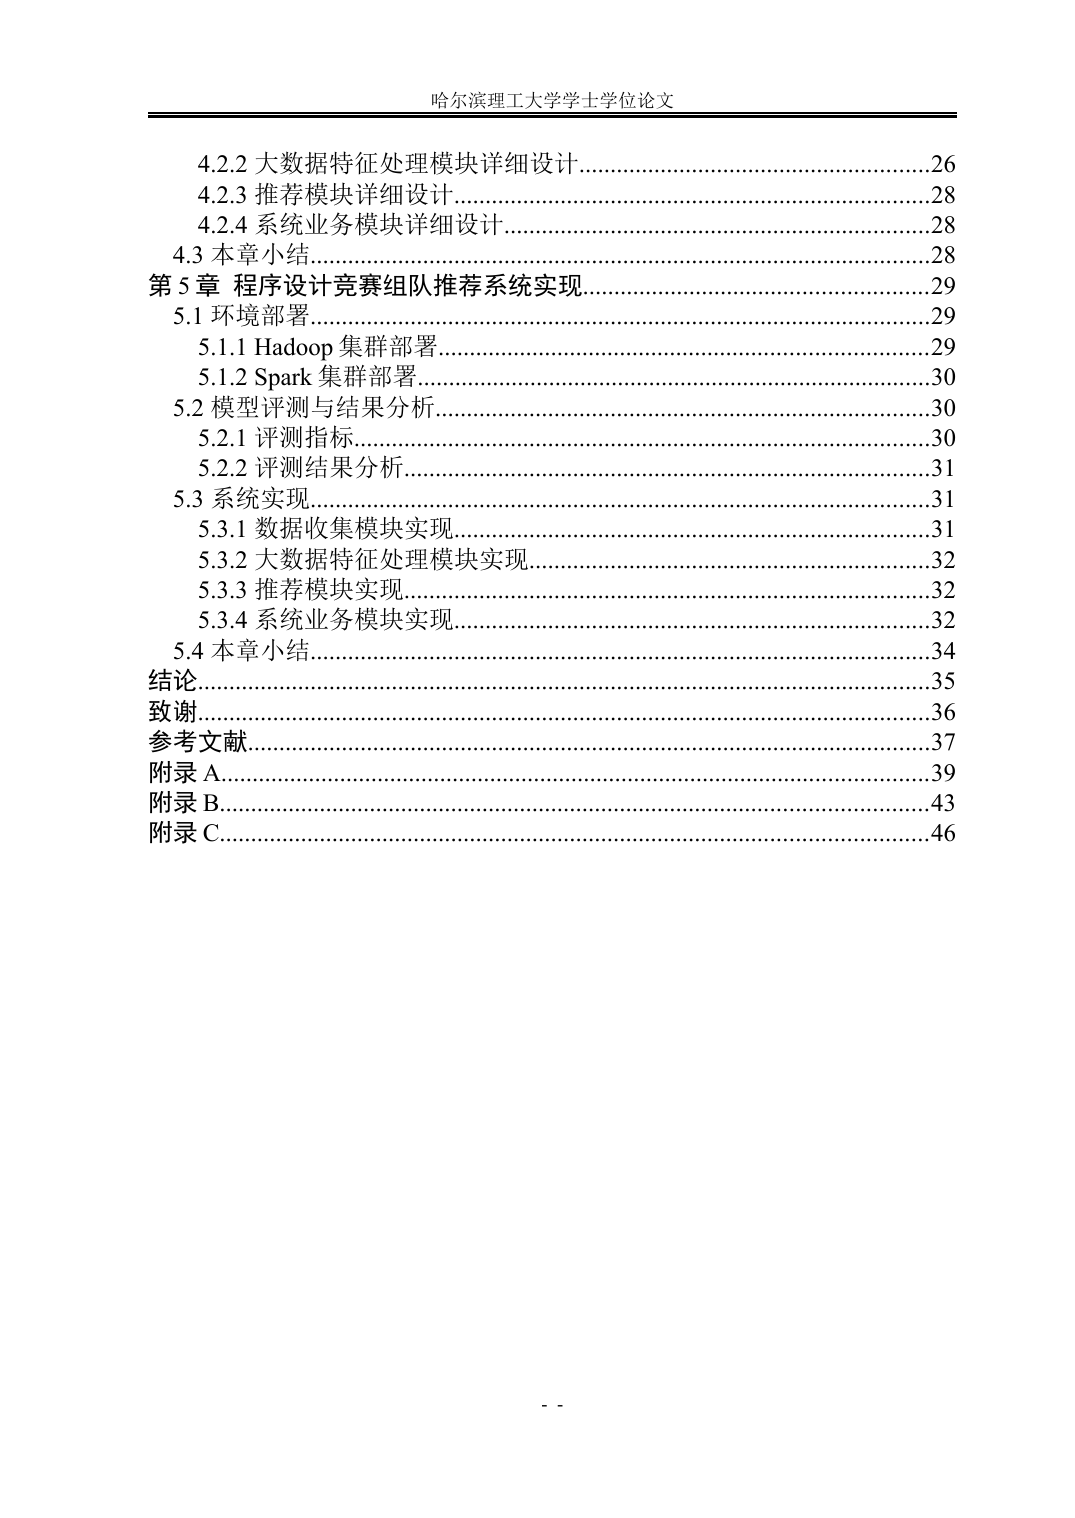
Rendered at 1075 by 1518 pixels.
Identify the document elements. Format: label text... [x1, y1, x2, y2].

text 4.2.3 推荐模块详细设计 28 [198, 178, 957, 208]
text 4.2.4 系统业务模块详细设计 28 [198, 208, 957, 239]
text 5.1.2 Spark集群部署 30 [198, 361, 957, 391]
text 5.4 本章小结 34 [173, 634, 957, 665]
text 4.3 本章小结 28 [173, 239, 957, 269]
text 附录A 39 [148, 756, 957, 786]
text 5.1 环境部署 29 [173, 300, 957, 330]
text 附录B 43 [148, 786, 957, 817]
text 5.2.1 评测指标 30 [198, 421, 957, 452]
text 参考文献 37 [148, 726, 957, 756]
text 5.3.3 推荐模块实现 32 [198, 573, 957, 604]
text 致谢 36 [148, 695, 957, 726]
text 第5章 程序设计竞赛组队推荐系统实现 29 [148, 269, 957, 300]
text 附录C 46 [148, 817, 957, 847]
text 4.2.2 大数据特征处理模块详细设计 26 [198, 148, 957, 178]
text 5.3.1 数据收集模块实现 31 [198, 513, 957, 543]
text 5.3.4 系统业务模块实现 32 [198, 604, 957, 634]
text 5.2 模型评测与结果分析 30 [173, 391, 957, 421]
text 5.3.2 大数据特征处理模块实现 32 [198, 543, 957, 573]
text 5.3 系统实现 31 [173, 482, 957, 513]
text 结论 35 [148, 665, 957, 695]
text 5.2.2 评测结果分析 31 [198, 452, 957, 482]
text 5.1.1 Hadoop集群部署 29 [198, 330, 957, 361]
